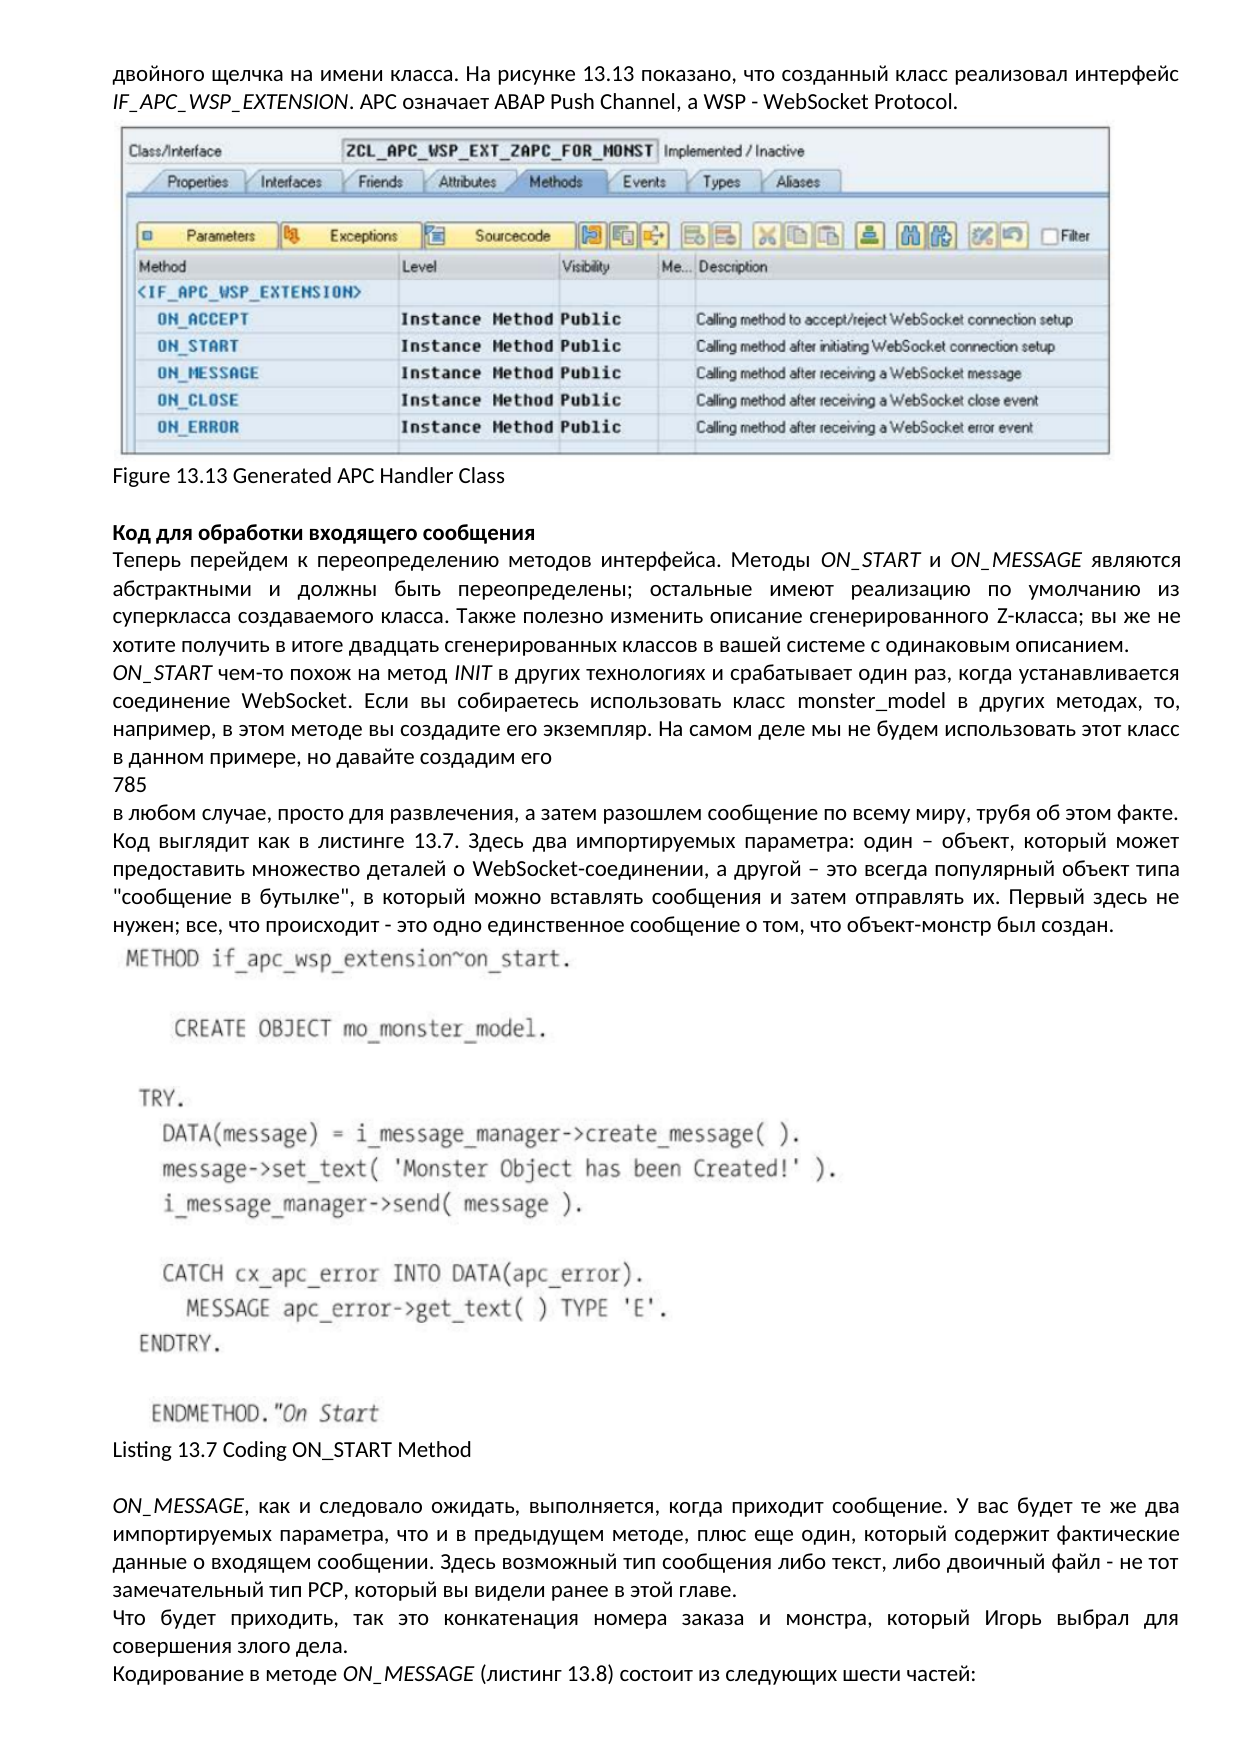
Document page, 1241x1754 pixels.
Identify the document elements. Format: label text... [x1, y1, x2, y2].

text 785 [112, 770, 1181, 798]
text Listing 13.7 Coding ON_START Method [112, 1435, 1181, 1463]
picture [112, 937, 1072, 1436]
text Код выглядит как в листинге 13.7. Здесь два импортируемых параметра: один – объект, который может предоставить множество деталей о WebSocket-соединении, а другой – это всегда популярный объект типа "сообщение в бутылке", в который можно вставлять сообщения и затем отправлять их. Первый здесь не нужен; все, что происходит - это одно единственное сообщение о том, что объект-монстр был создан. [112, 826, 1181, 938]
text Теперь перейдем к переопределению методов интерфейса. Методы ON_START и ON_MESSAGE являются абстрактными и должны быть переопределены; остальные имеют реализацию по умолчанию из суперкласса создаваемого класса. Также полезно изменить описание сгенерированного Z-класса; вы же не хотите получить в итоге двадцать сгенерированных классов в вашей системе с одинаковым описанием. [112, 546, 1181, 658]
text Код для обработки входящего сообщения [112, 518, 1181, 546]
text в любом случае, просто для развлечения, а затем разошлем сообщение по всему миру, трубя об этом факте. [112, 798, 1181, 826]
text Что будет приходить, так это конкатенация номера заказа и монстра, который Игорь выбрал для совершения злого дела. [112, 1603, 1181, 1659]
picture [112, 115, 1116, 462]
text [112, 59, 1181, 115]
text ON_START чем-то похож на метод INIT в других технологиях и срабатывает один раз, когда устанавливается соединение WebSocket. Если вы собираетесь использовать класс monster_model в других методах, то, например, в этом методе вы создадите его экземпляр. На самом деле мы не будем использовать этот класс в данном примере, но давайте создадим его [112, 658, 1181, 770]
text ON_MESSAGE, как и следовало ожидать, выполняется, когда приходит сообщение. У вас будет те же два импортируемых параметра, что и в предыдущем методе, плюс еще один, который содержит фактические данные о входящем сообщении. Здесь возможный тип сообщения либо текст, либо двоичный файл - не тот замечательный тип PCP, который вы видели ранее в этой главе. [112, 1491, 1181, 1603]
text Figure 13.13 Generated APC Handler Class [112, 462, 1181, 489]
text Кодирование в методе ON_MESSAGE (листинг 13.8) состоит из следующих шести частей: [112, 1659, 1181, 1688]
